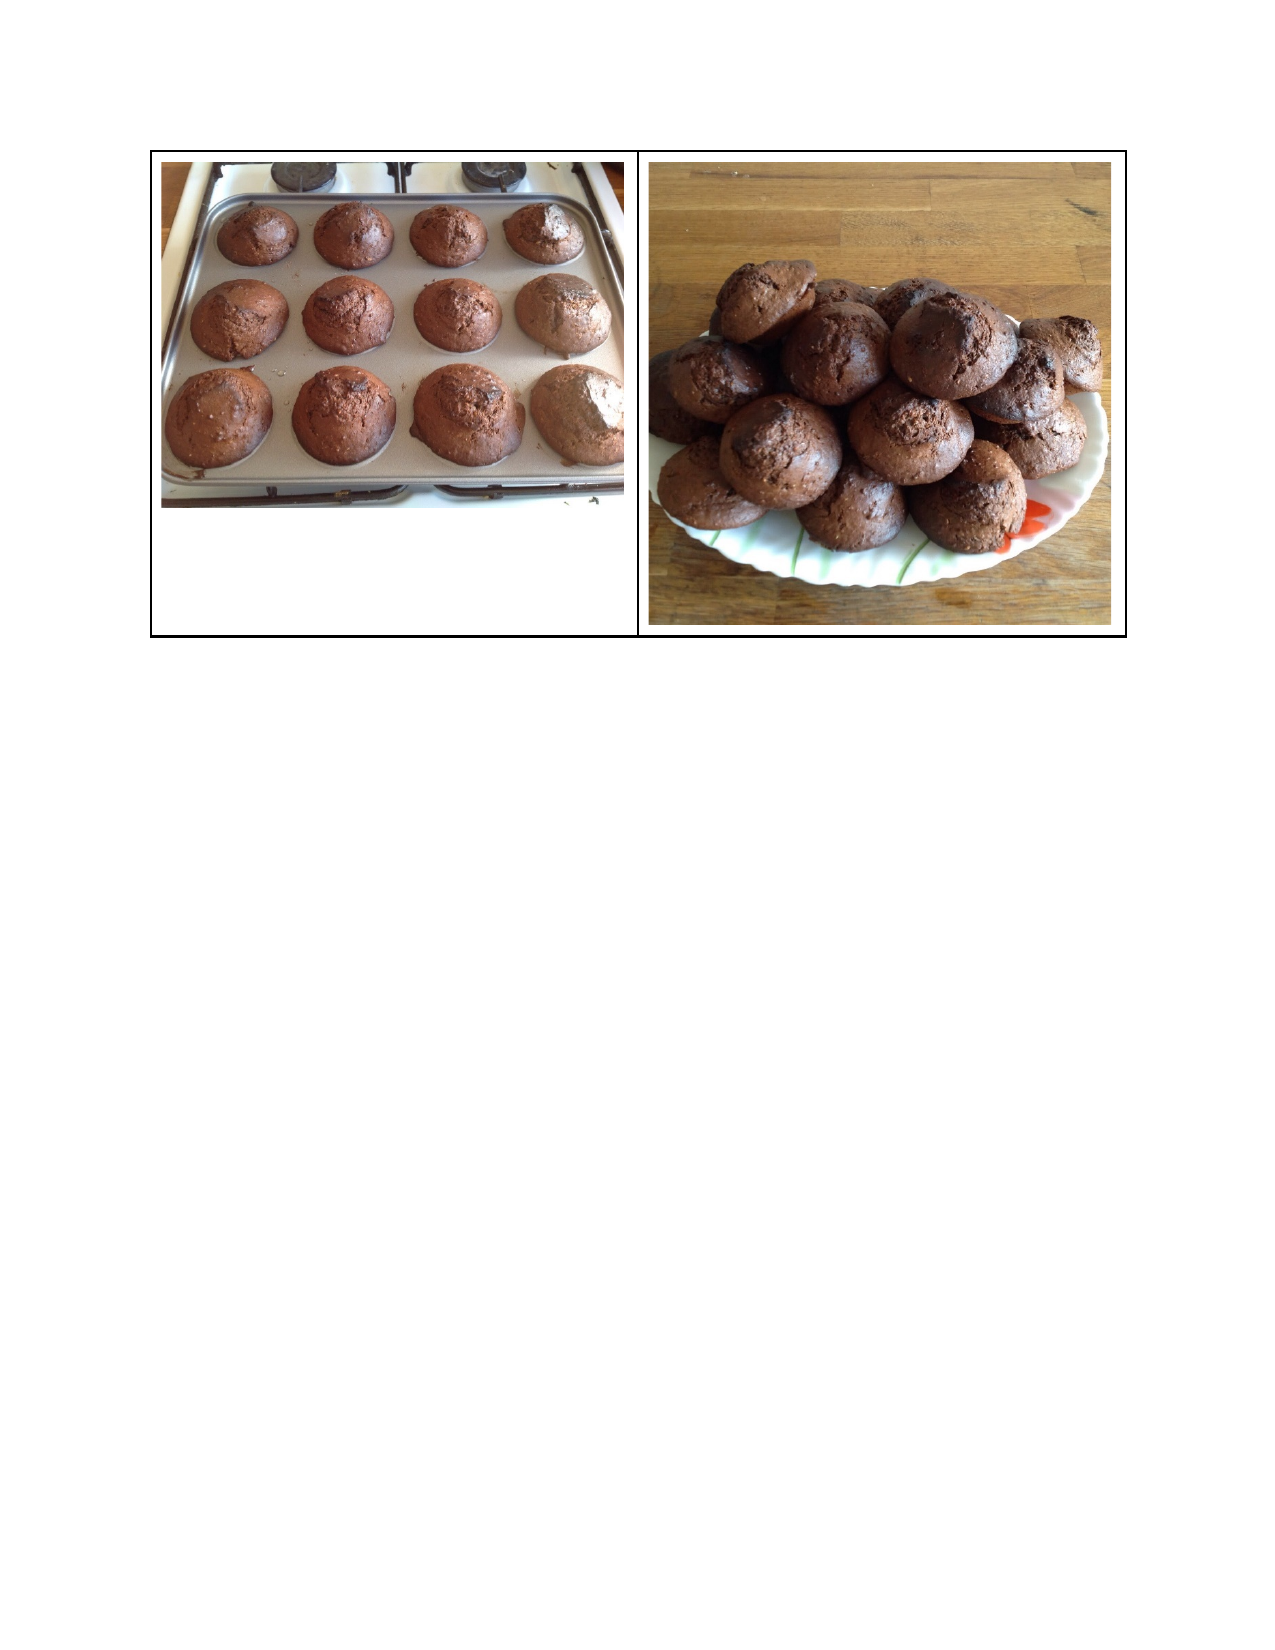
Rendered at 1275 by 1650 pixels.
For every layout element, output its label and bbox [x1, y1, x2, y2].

table_cell [639, 152, 1125, 635]
picture [161, 162, 624, 508]
picture [648, 162, 1112, 625]
table_cell [152, 152, 637, 635]
